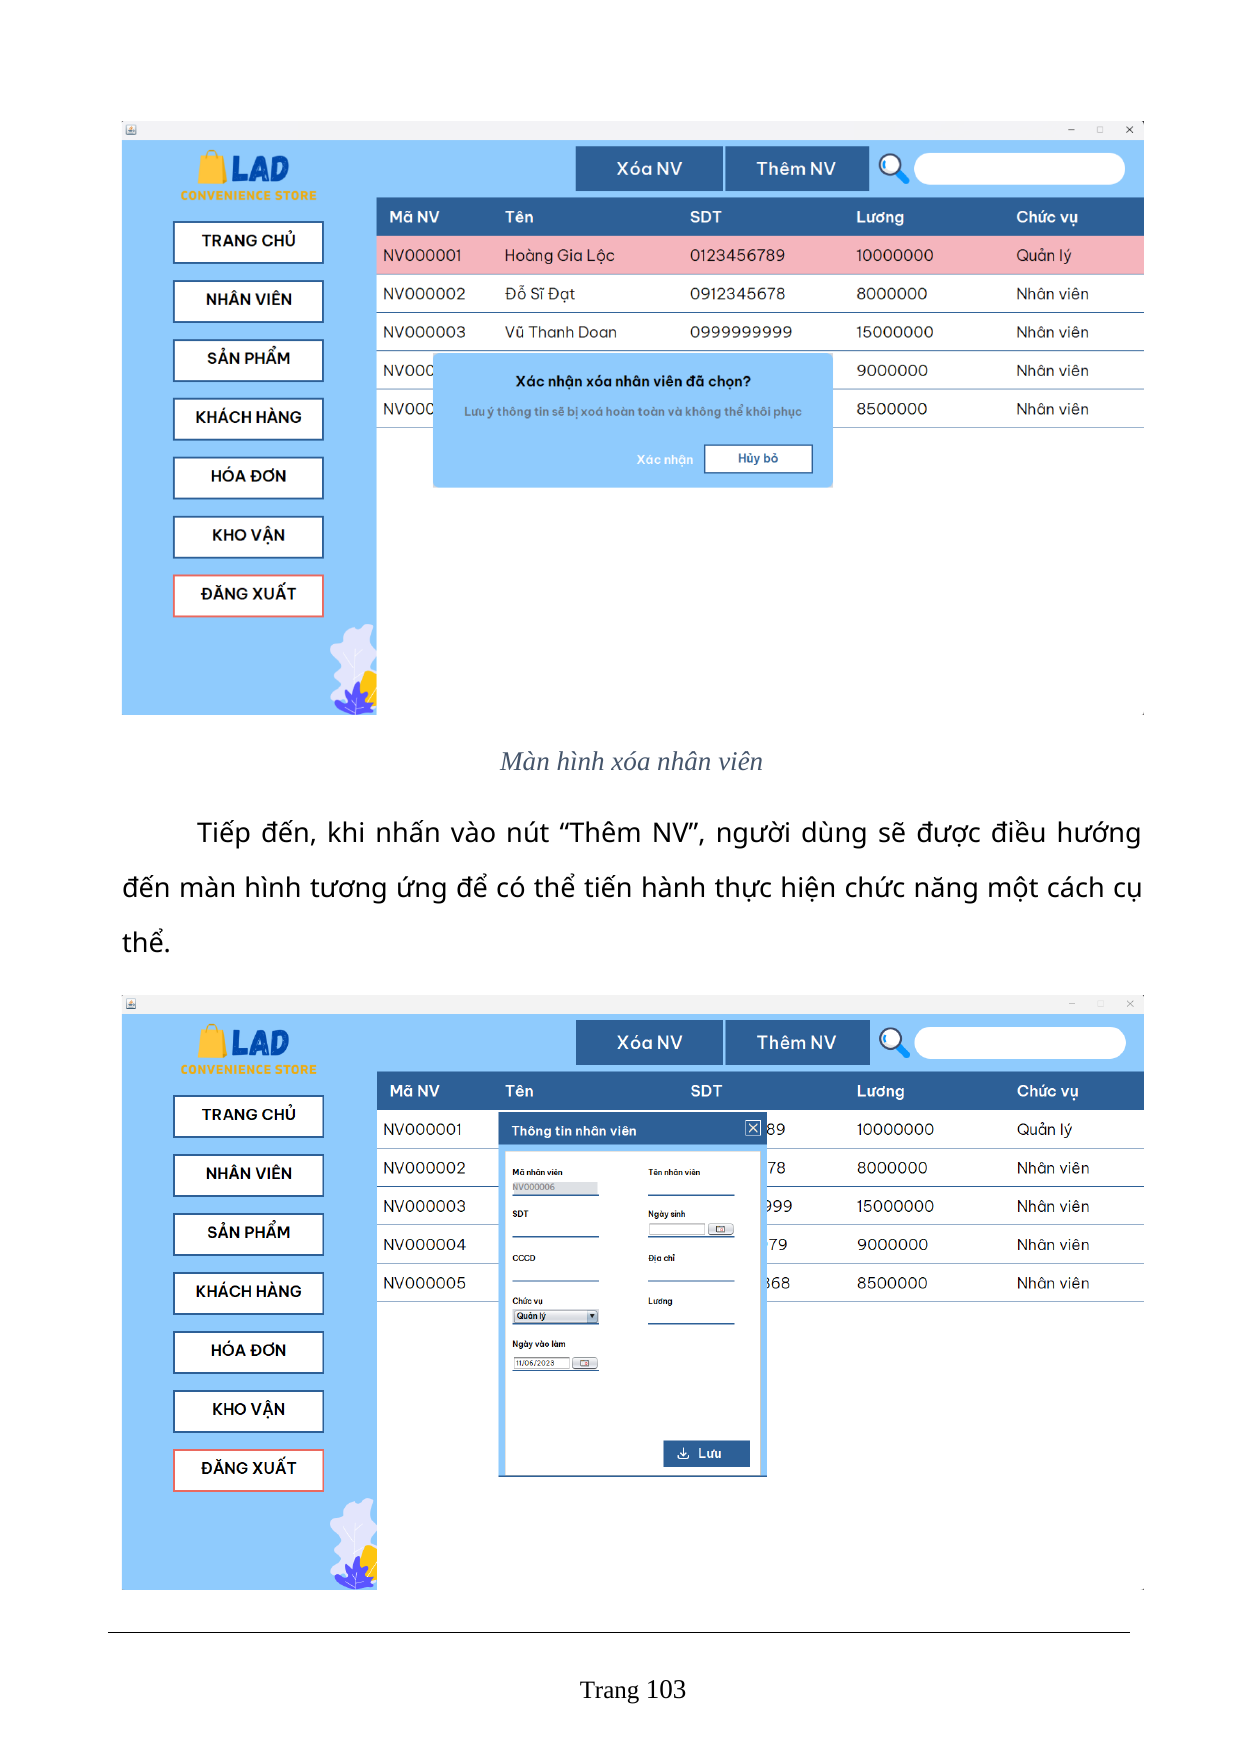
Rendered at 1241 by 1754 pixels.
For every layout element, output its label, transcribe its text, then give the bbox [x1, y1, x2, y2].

picture [121, 995, 1144, 1590]
picture [121, 121, 1144, 715]
text Tiếp đến, khi nhấn vào nút “Thêm NV”, người dùng sẽ được điều hướng đến màn hình tương ứng để có thể tiến hành thực hiện chức năng một cách cụ thể. [122, 813, 1144, 961]
text Màn hình xóa nhân viên [122, 746, 1144, 777]
